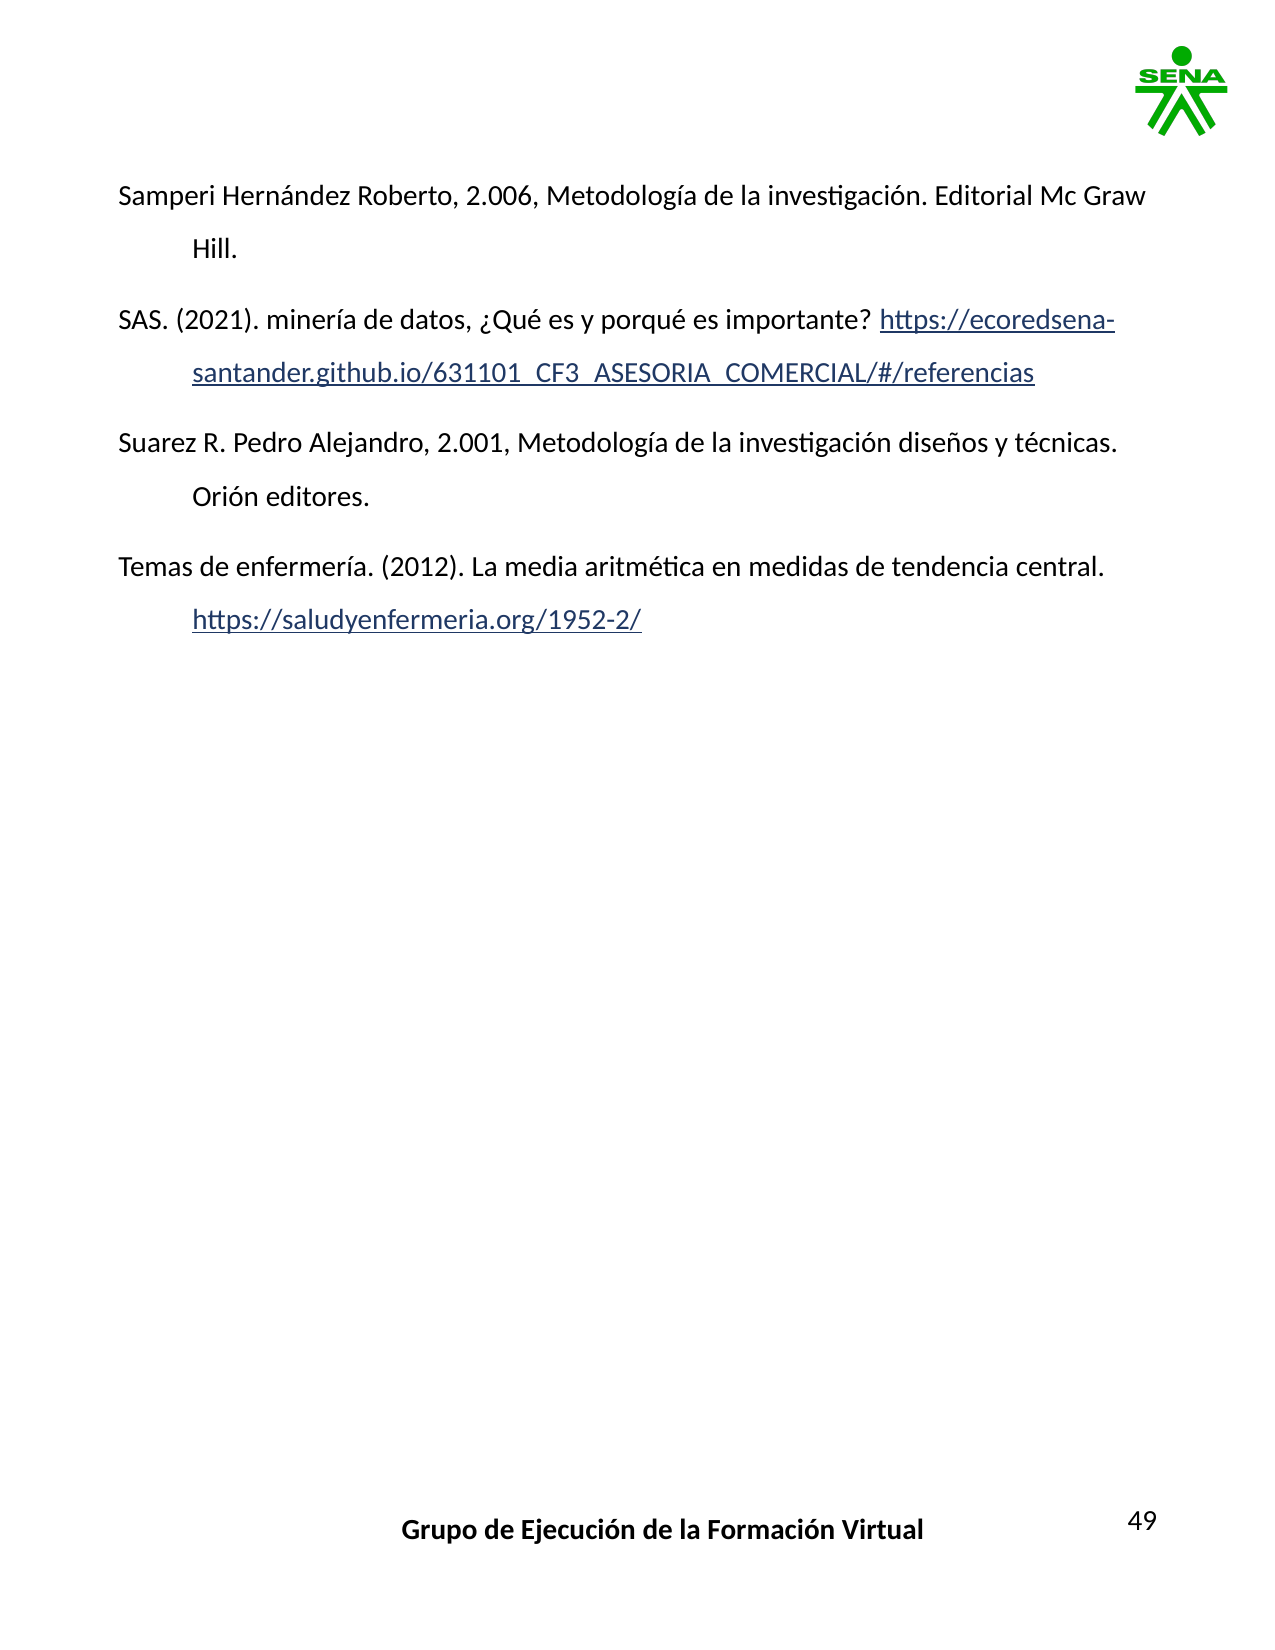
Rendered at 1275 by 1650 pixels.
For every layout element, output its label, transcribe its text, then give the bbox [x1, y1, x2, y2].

text Samperi Hernández Roberto, 2.006, Metodología de la investigación. Editorial Mc Graw Hill. [118, 177, 1157, 266]
picture [1135, 46, 1228, 136]
text Suarez R. Pedro Alejandro, 2.001, Metodología de la investigación diseños y técnicas. Orión editores. [118, 424, 1157, 513]
text Temas de enfermería. (2012). La media aritmética en medidas de tendencia central. https://saludyenfermeria.org/1952-2/ [118, 548, 1157, 637]
text SAS. (2021). minería de datos, ¿Qué es y porqué es importante? https://ecoredsena-santander.github.io/631101_CF3_ASESORIA_COMERCIAL/#/referencias [118, 301, 1157, 390]
